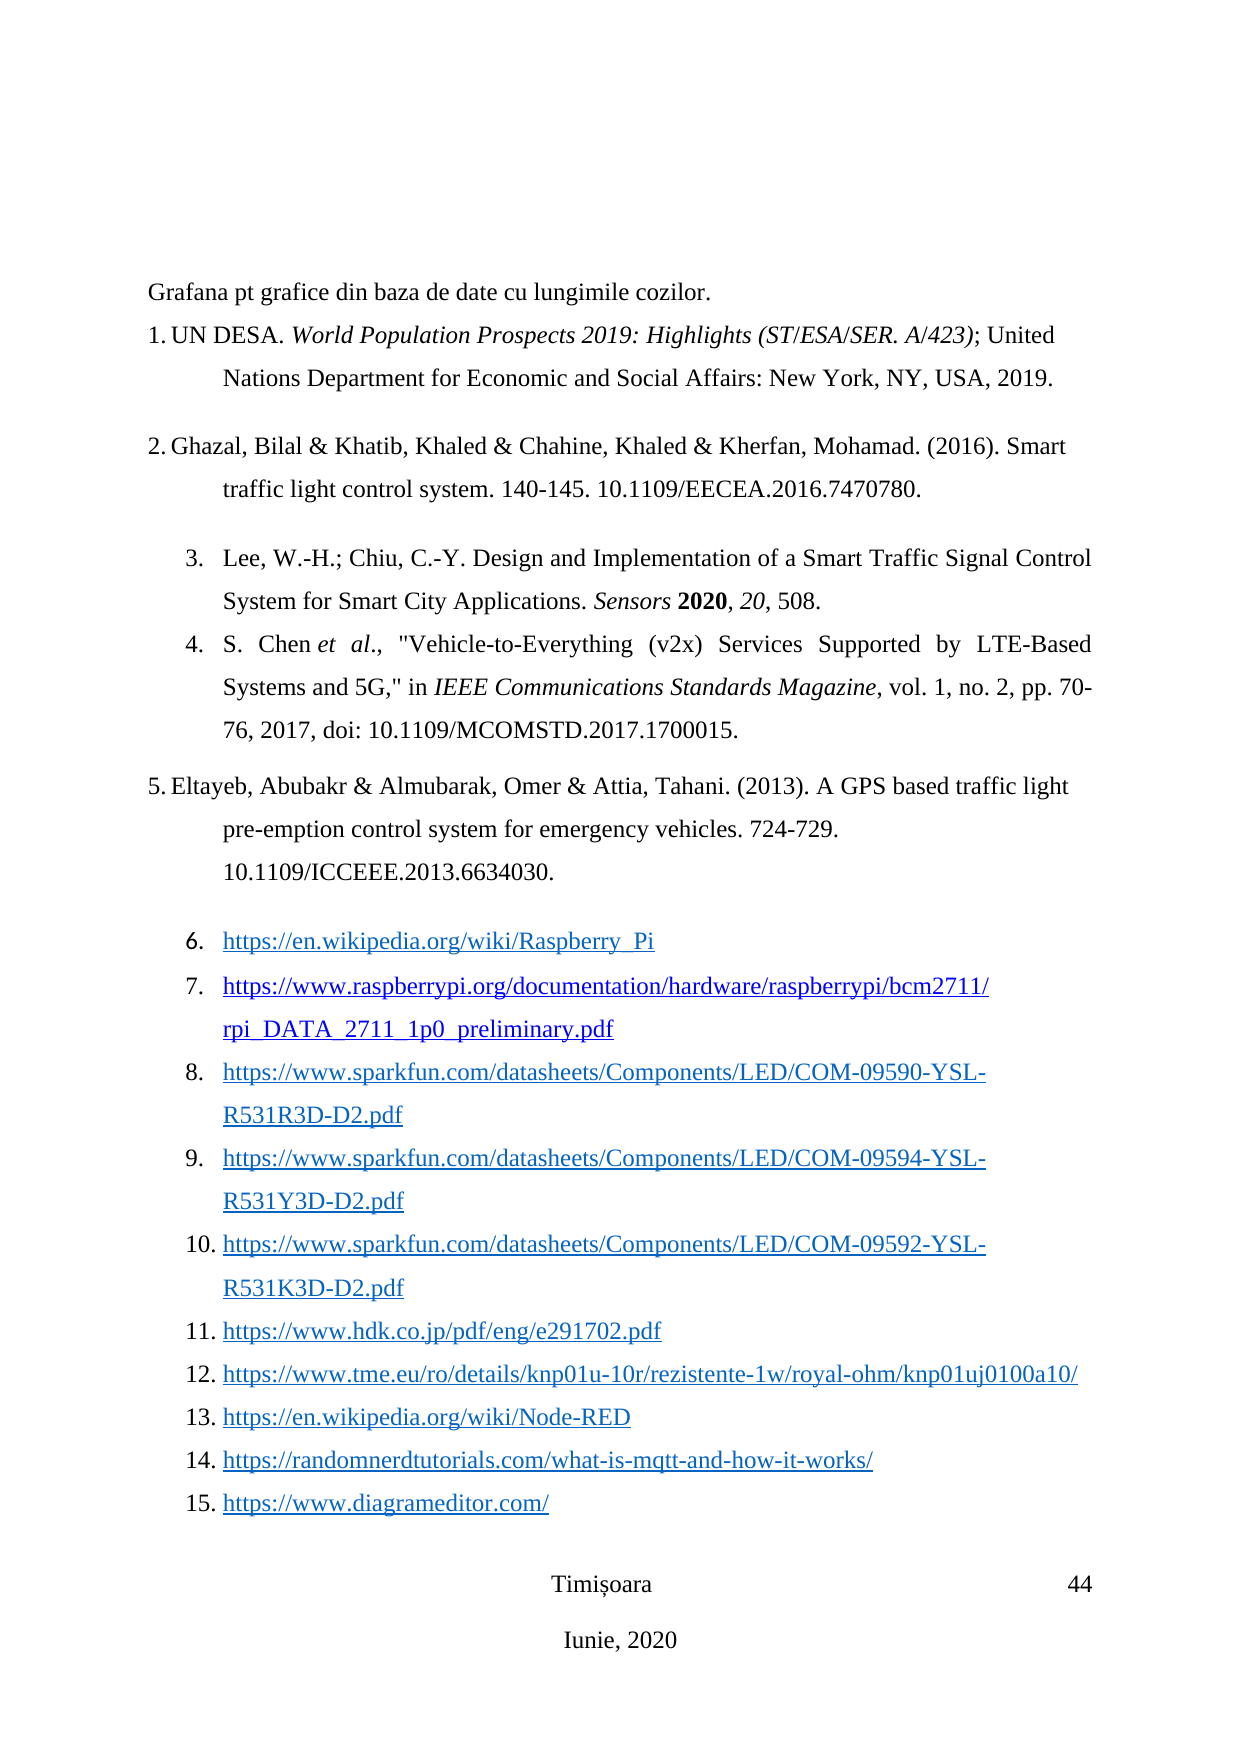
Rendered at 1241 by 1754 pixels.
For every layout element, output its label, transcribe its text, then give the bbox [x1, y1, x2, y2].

list https://www.raspberrypi.org/documentation/hardware/raspberrypi/bcm2711/rpi_DATA_2711_1p0_preliminary.pdf [185, 971, 1093, 1043]
list https://en.wikipedia.org/wiki/Node-RED [185, 1402, 1093, 1431]
text Grafana pt grafice din baza de date cu lungimile cozilor. [148, 277, 1093, 306]
list https://www.diagrameditor.com/ [185, 1488, 1093, 1517]
list https://www.sparkfun.com/datasheets/Components/LED/COM-09590-YSL-R531R3D-D2.pdf [185, 1057, 1093, 1129]
list https://www.hdk.co.jp/pdf/eng/e291702.pdf [185, 1316, 1093, 1344]
list https://en.wikipedia.org/wiki/Raspberry_Pi [185, 925, 1093, 956]
list https://www.sparkfun.com/datasheets/Components/LED/COM-09594-YSL-R531Y3D-D2.pdf [185, 1143, 1093, 1215]
list https://www.sparkfun.com/datasheets/Components/LED/COM-09592-YSL-R531K3D-D2.pdf [185, 1229, 1093, 1301]
list S. Chen et al., "Vehicle-to-Everything (v2x) Services Supported by LTE-Based Systems and 5G," in IEEE Communications Standards Magazine, vol. 1, no. 2, pp. 70-76, 2017, doi: 10.1109/MCOMSTD.2017.1700015. [185, 629, 1093, 744]
list UN DESA. World Population Prospects 2019: Highlights (ST/ESA/SER. A/423); United Nations Department for Economic and Social Affairs: New York, NY, USA, 2019. [148, 320, 1093, 392]
list Ghazal, Bilal & Khatib, Khaled & Chahine, Khaled & Kherfan, Mohamad. (2016). Smart traffic light control system. 140-145. 10.1109/EECEA.2016.7470780. [148, 431, 1093, 503]
list https://www.tme.eu/ro/details/knp01u-10r/rezistente-1w/royal-ohm/knp01uj0100a10/ [185, 1359, 1093, 1388]
list Eltayeb, Abubakr & Almubarak, Omer & Attia, Tahani. (2013). A GPS based traffic light pre-emption control system for emergency vehicles. 724-729. 10.1109/ICCEEE.2013.6634030. [148, 771, 1093, 886]
list Lee, W.-H.; Chiu, C.-Y. Design and Implementation of a Smart Traffic Signal Control System for Smart City Applications. Sensors 2020, 20, 508. [185, 543, 1093, 614]
list https://randomnerdtutorials.com/what-is-mqtt-and-how-it-works/ [185, 1445, 1093, 1474]
